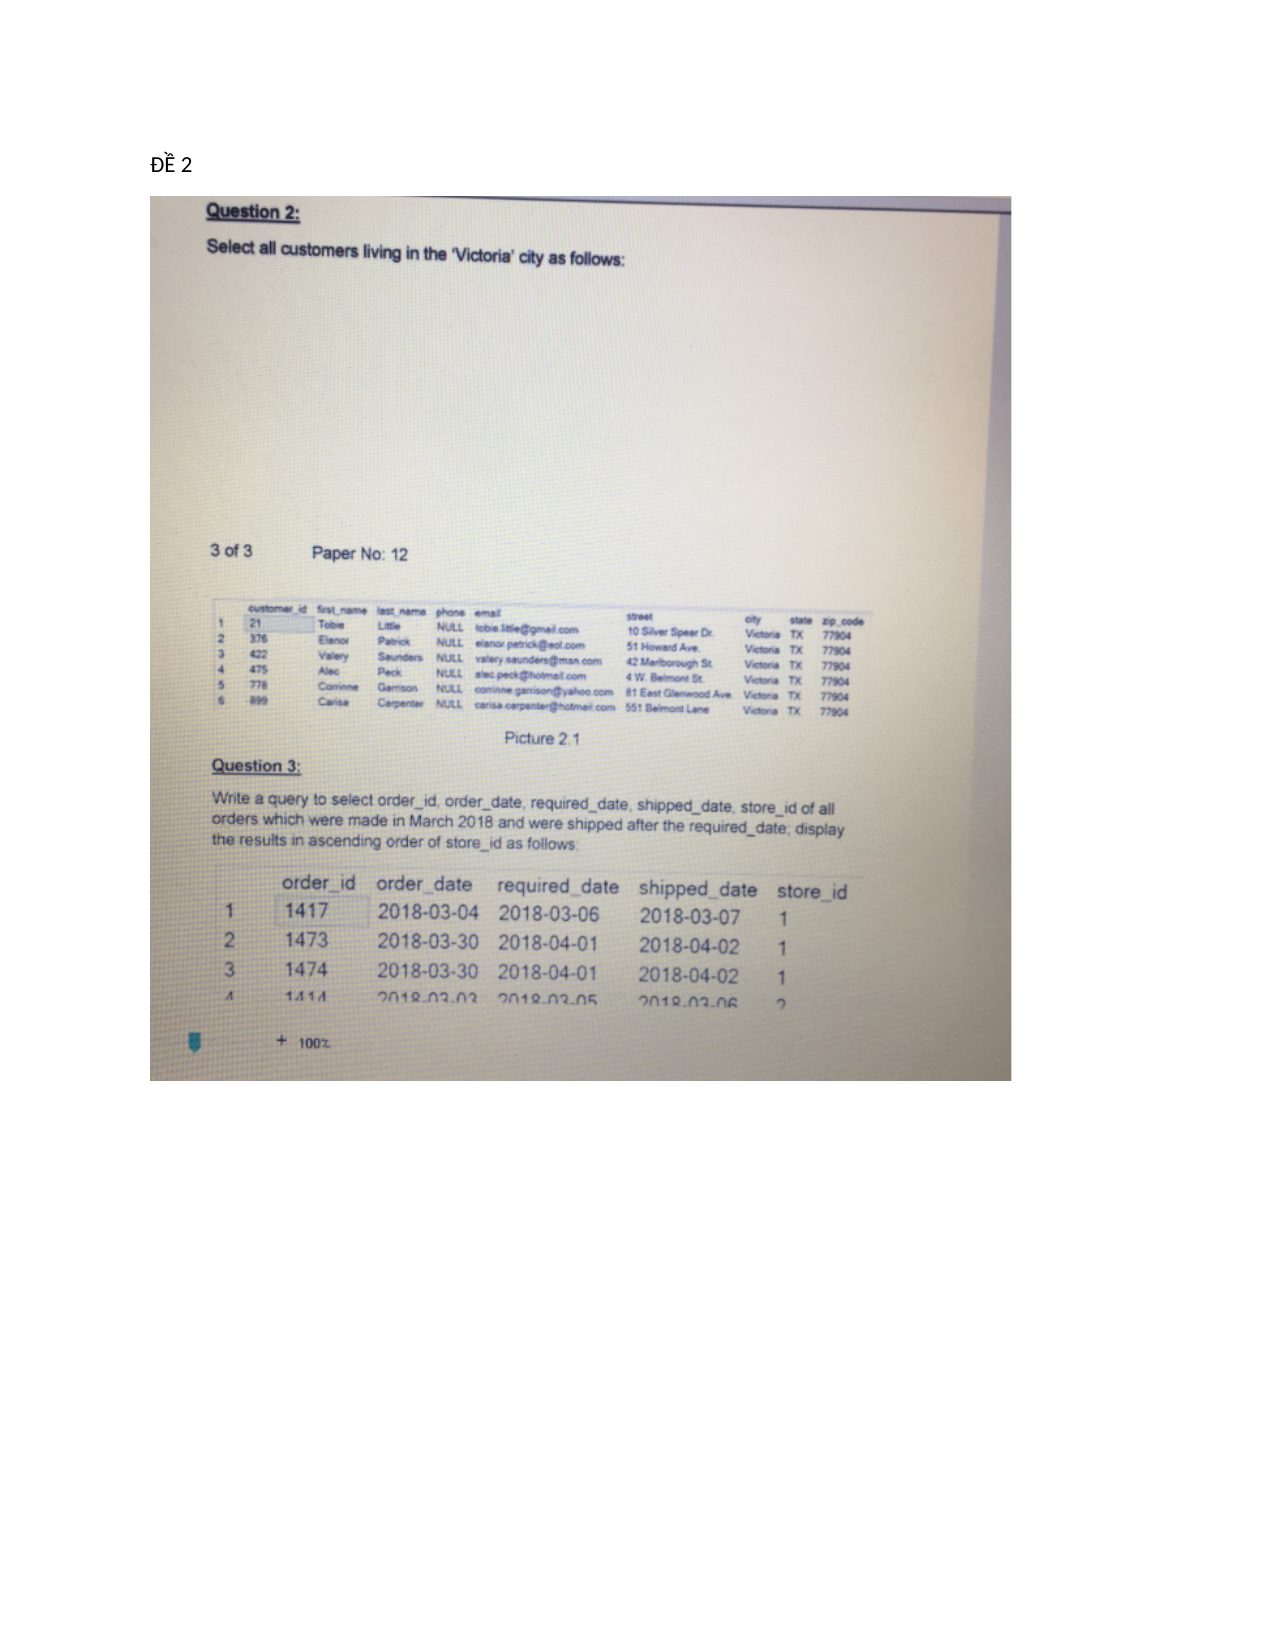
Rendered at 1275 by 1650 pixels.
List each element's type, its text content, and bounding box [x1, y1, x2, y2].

picture [150, 196, 1012, 1081]
text ĐỀ 2 [150, 150, 1125, 178]
